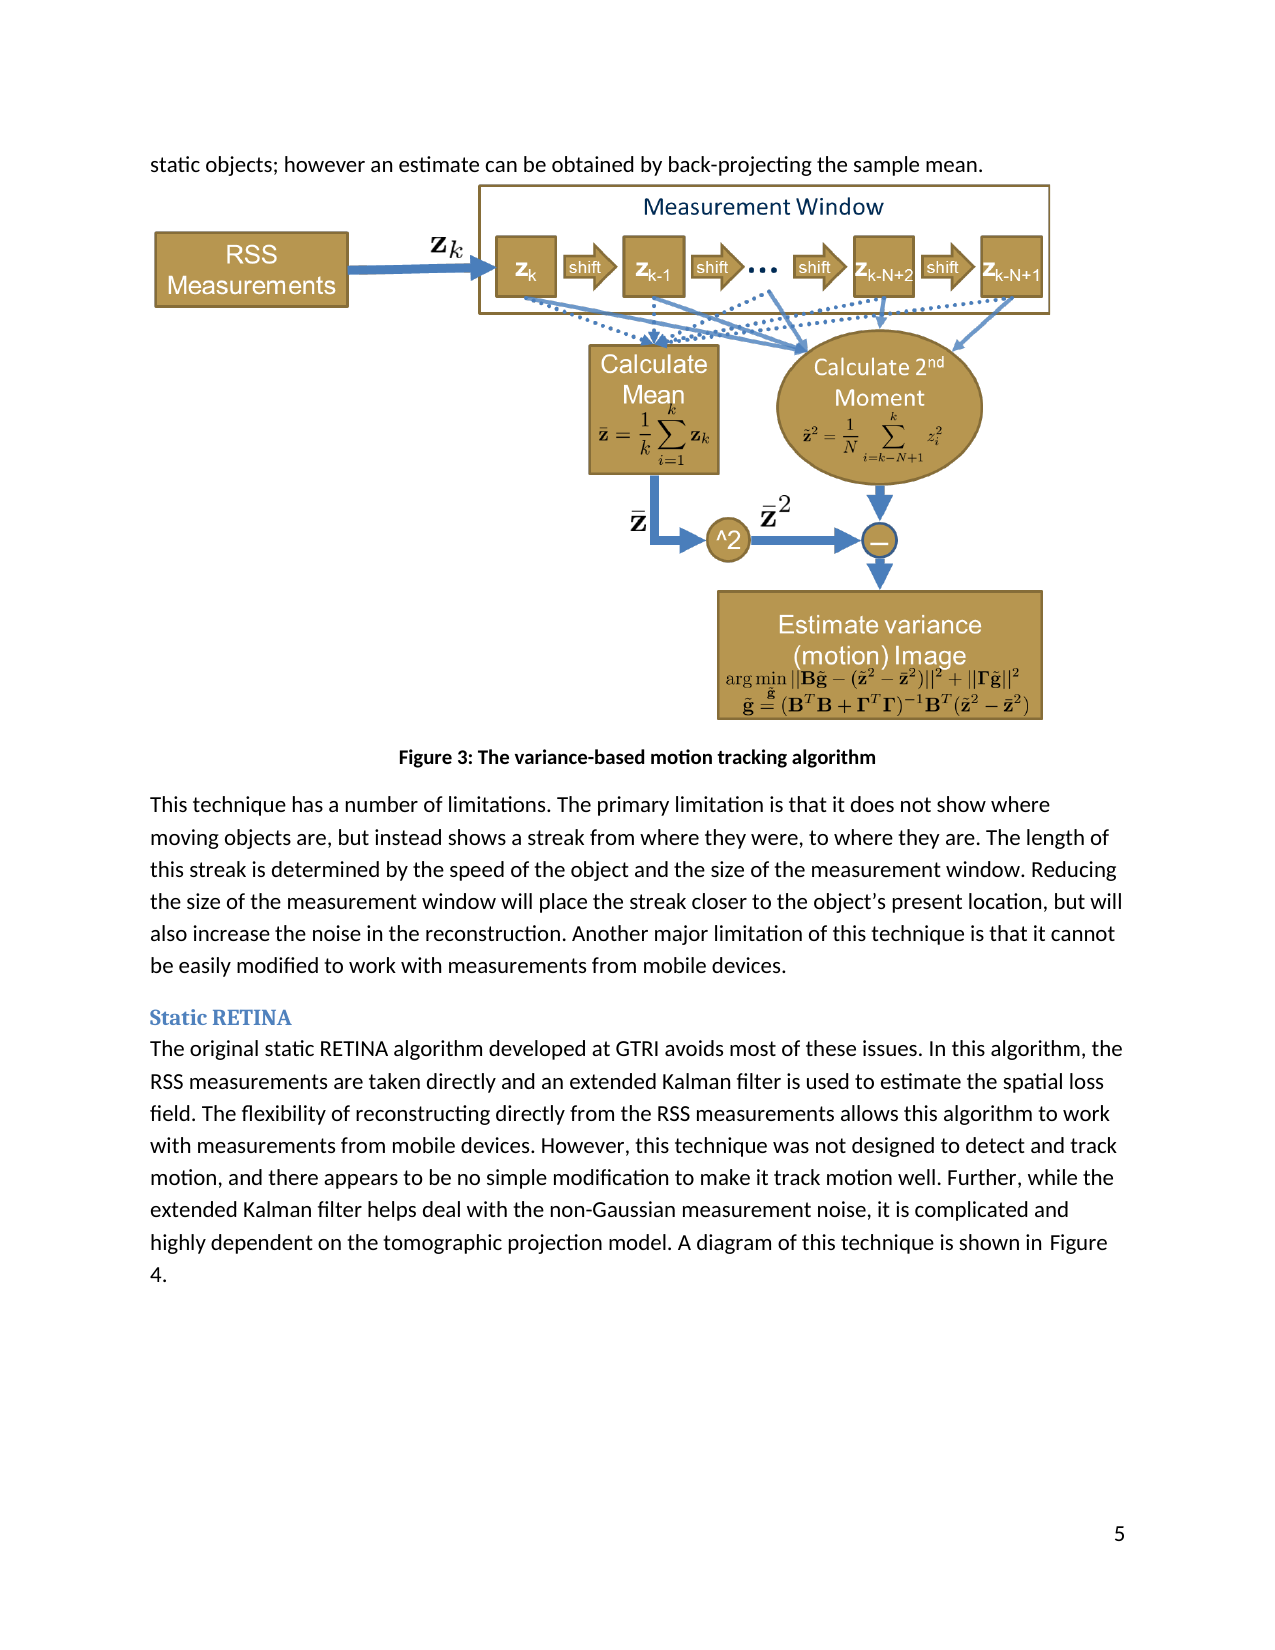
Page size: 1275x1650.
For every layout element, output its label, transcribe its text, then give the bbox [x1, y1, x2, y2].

text This technique has a number of limitations. The primary limitation is that it does not show where moving objects are, but instead shows a streak from where they were, to where they are. The length of this streak is determined by the speed of the object and the size of the measurement window. Reducing the size of the measurement window will place the streak closer to the object’s present location, but will also increase the noise in the reconstruction. Another major limitation of this technique is that it cannot be easily modified to work with measurements from mobile devices. [150, 790, 1125, 979]
picture [150, 182, 1050, 720]
subtitle Static RETINA [150, 1004, 1125, 1031]
